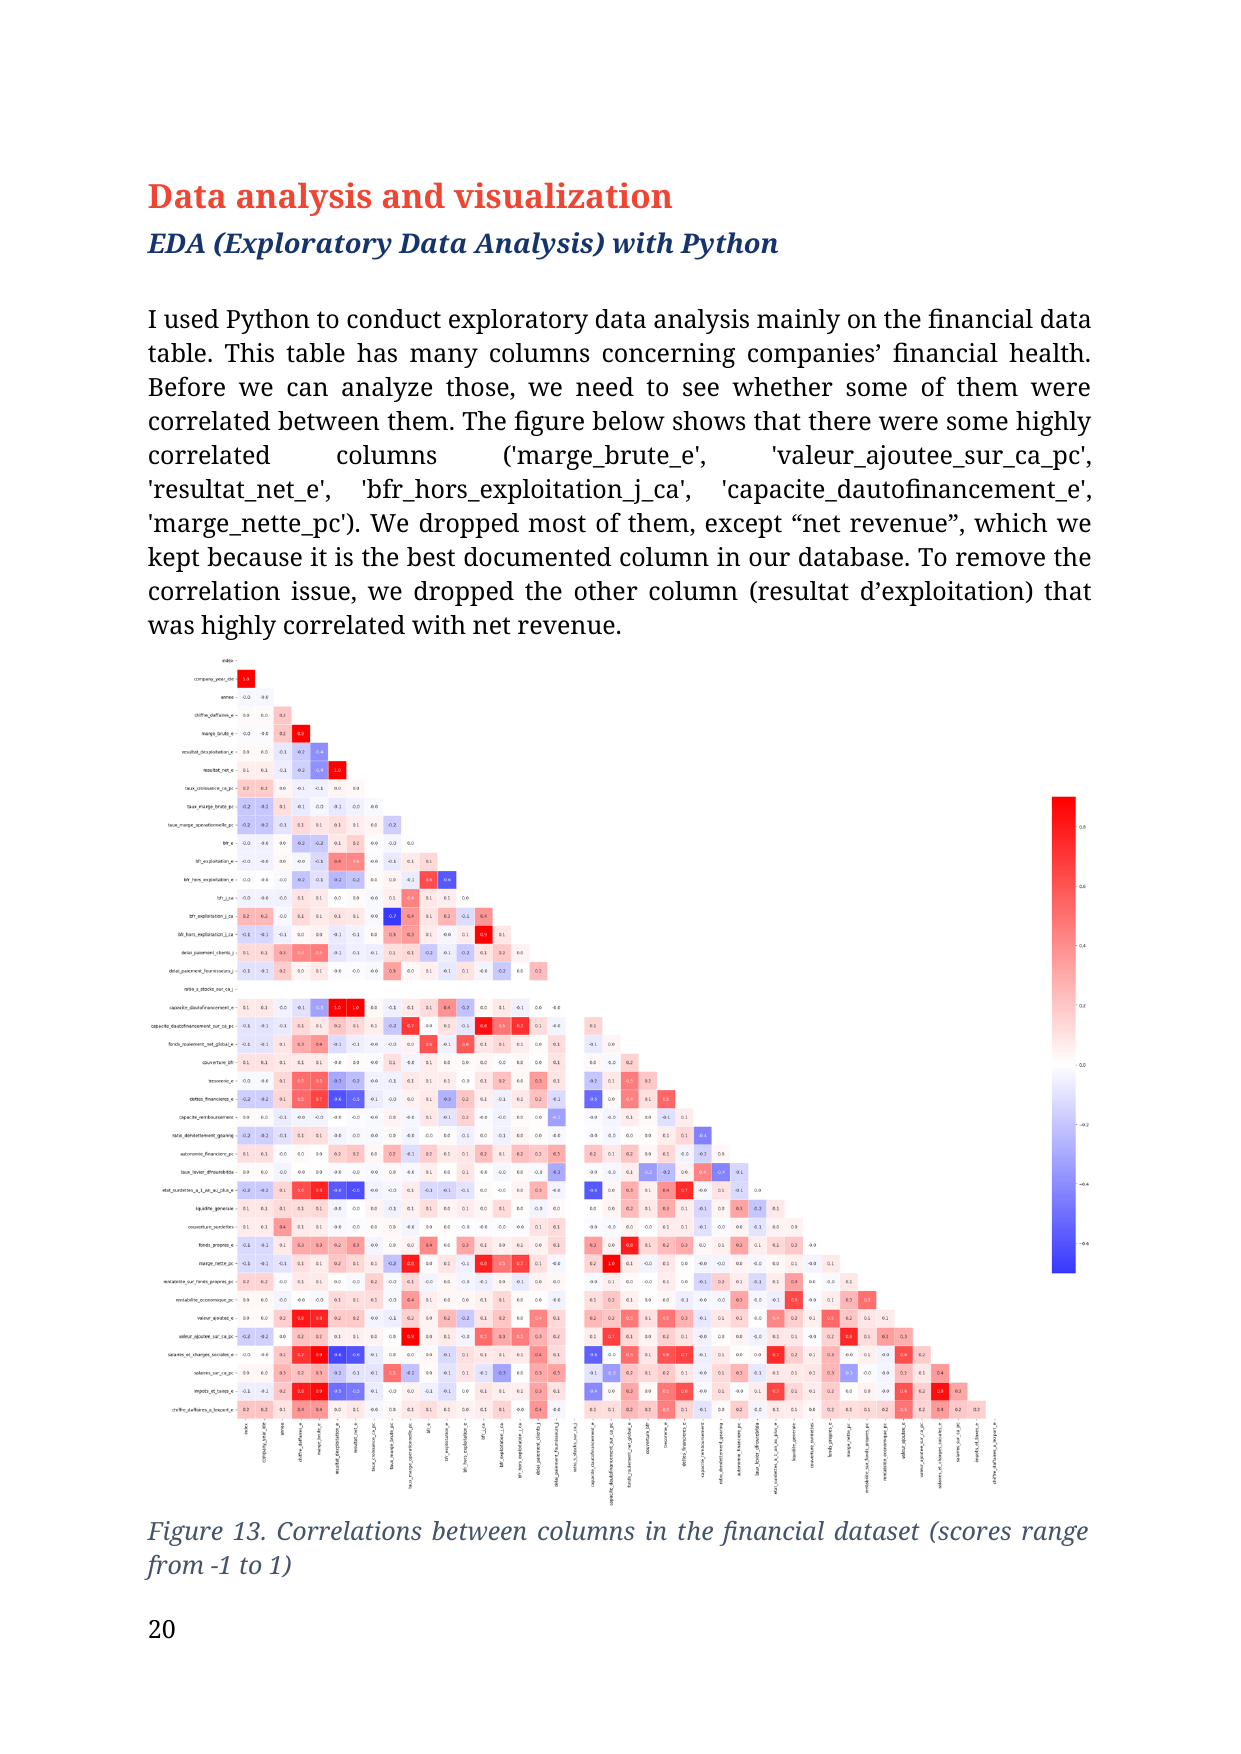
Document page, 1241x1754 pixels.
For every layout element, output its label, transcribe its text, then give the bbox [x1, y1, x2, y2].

subtitle Data analysis and visualization [148, 173, 1093, 218]
subtitle EDA (Exploratory Data Analysis) with Python [148, 224, 1093, 261]
picture [147, 648, 1092, 1508]
text Figure 13. Correlations between columns in the financial dataset (scores range from -1 to 1) [148, 1514, 1093, 1582]
text I used Python to conduct exploratory data analysis mainly on the financial data table. This table has many columns concerning companies’ financial health. Before we can analyze those, we need to see whether some of them were correlated between them. The figure below shows that there were some highly correlated columns ('marge_brute_e', 'valeur_ajoutee_sur_ca_pc', 'resultat_net_e', 'bfr_hors_exploitation_j_ca', 'capacite_dautofinancement_e', 'marge_nette_pc'). We dropped most of them, except “net revenue”, which we kept because it is the best documented column in our database. To remove the correlation issue, we dropped the other column (resultat d’exploitation) that was highly correlated with net revenue. [148, 301, 1093, 642]
